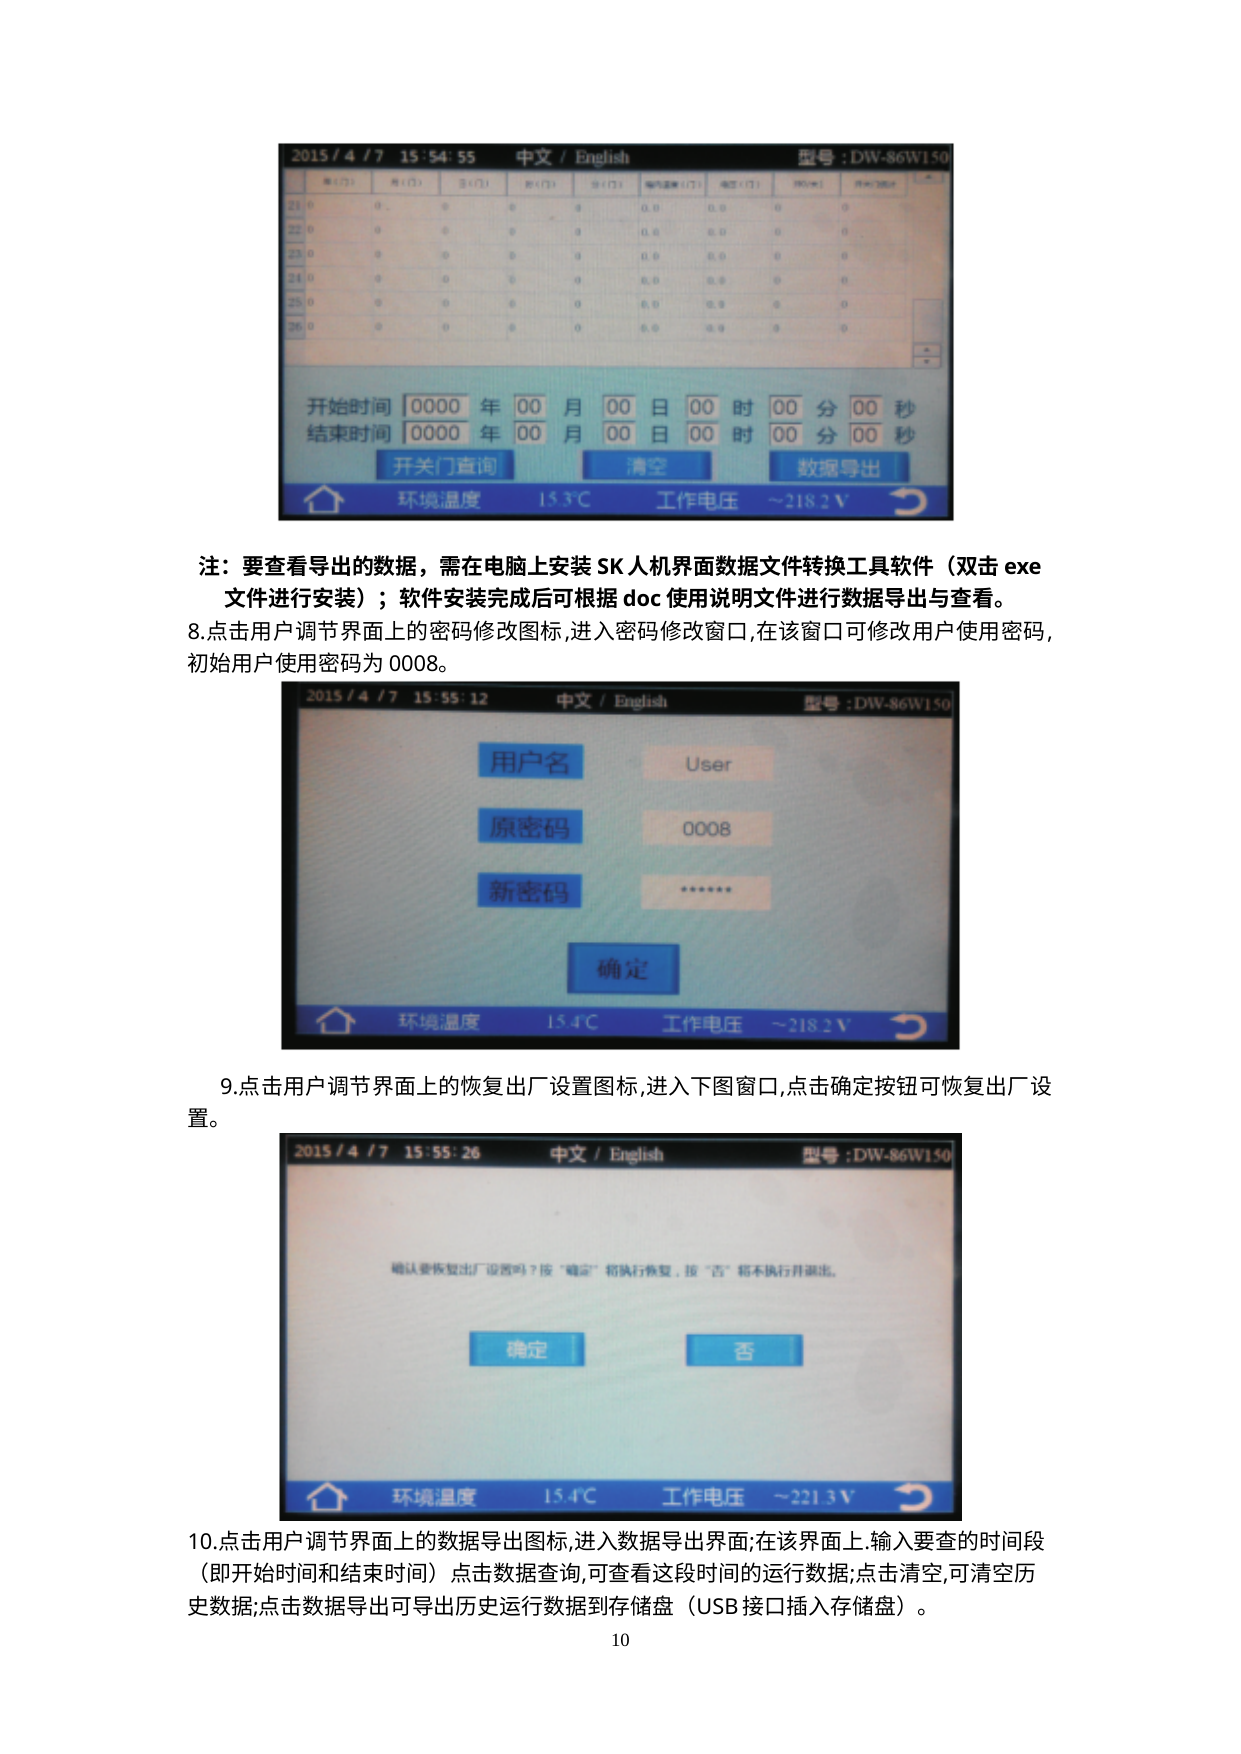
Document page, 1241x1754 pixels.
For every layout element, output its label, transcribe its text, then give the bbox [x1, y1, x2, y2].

text 10.点击用户调节界面上的数据导出图标,进入数据导出界面;在该界面上.输入要查的时间段（即开始时间和结束时间）点击数据查询,可查看这段时间的运行数据;点击清空,可清空历史数据;点击数据导出可导出历史运行数据到存储盘（USB接口插入存储盘）。 [187, 1523, 1053, 1621]
picture [278, 1133, 962, 1521]
text 8.点击用户调节界面上的密码修改图标,进入密码修改窗口,在该窗口可修改用户使用密码,初始用户使用密码为0008。 [187, 613, 1053, 678]
picture [273, 140, 955, 527]
text 9.点击用户调节界面上的恢复出厂设置图标,进入下图窗口,点击确定按钮可恢复出厂设置。 [187, 1068, 1053, 1133]
picture [278, 678, 962, 1052]
